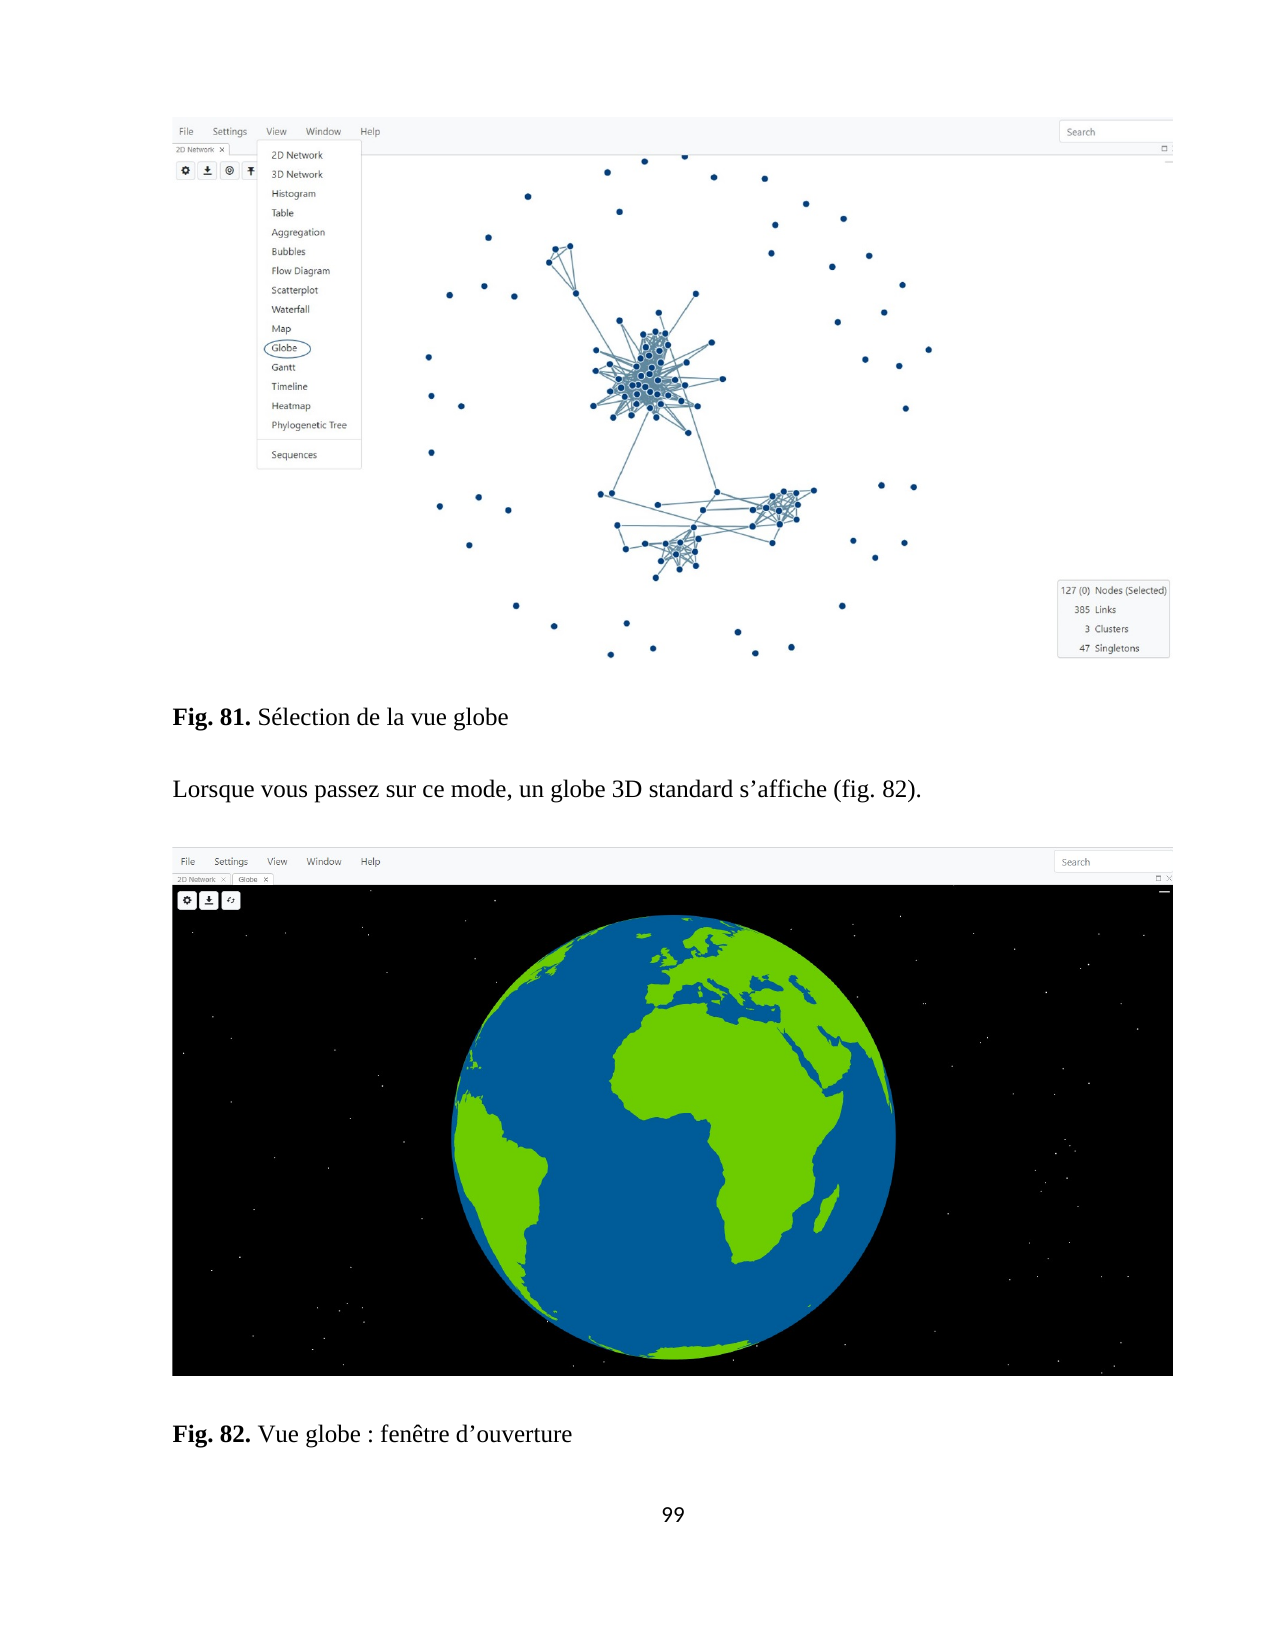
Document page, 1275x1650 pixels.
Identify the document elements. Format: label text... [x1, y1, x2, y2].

text Fig. 82. Vue globe : fenêtre d’ouverture [172, 1419, 1173, 1448]
picture [172, 846, 1173, 1376]
text Lorsque vous passez sur ce mode, un globe 3D standard s’affiche (fig. 82). [172, 774, 1173, 803]
text Fig. 81. Sélection de la vue globe [172, 702, 1173, 731]
picture [172, 117, 1173, 659]
